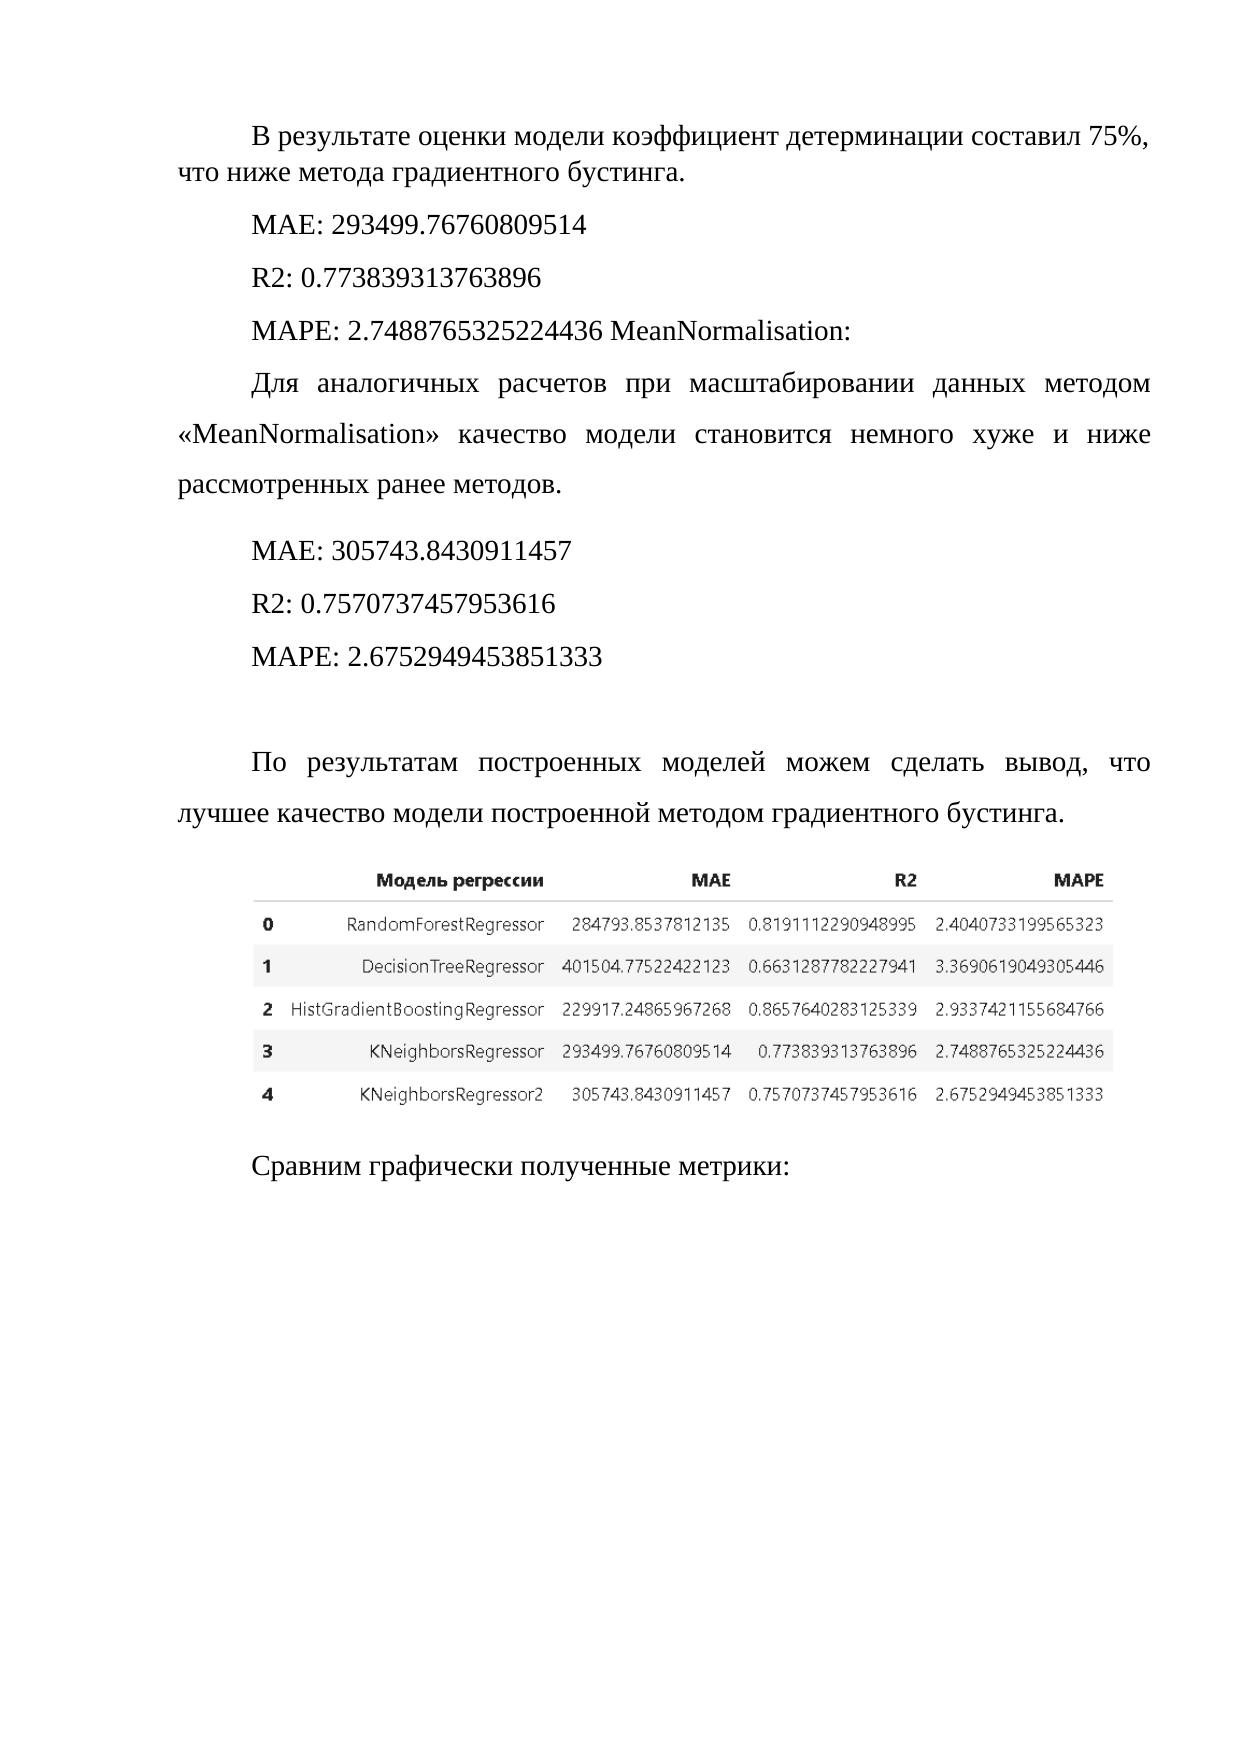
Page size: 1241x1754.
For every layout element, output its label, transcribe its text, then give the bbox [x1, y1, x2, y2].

text R2: 0.7570737457953616 [177, 586, 1152, 619]
text По результатам построенных моделей можем сделать вывод, что лучшее качество модели построенной методом градиентного бустинга. [177, 744, 1152, 828]
text MAE: 305743.8430911457 [177, 533, 1152, 567]
text R2: 0.773839313763896 [177, 260, 1152, 293]
text MAE: 293499.76760809514 [177, 207, 1152, 241]
text MAPE: 2.6752949453851333 [177, 639, 1152, 672]
text MAPE: 2.7488765325224436 MeanNormalisation: [177, 313, 1152, 346]
text В результате оценки модели коэффициент детерминации составил 75%, что ниже метода градиентного бустинга. [177, 118, 1152, 188]
text Сравним графически полученные метрики: [177, 1148, 1152, 1182]
text Для аналогичных расчетов при масштабировании данных методом «MeanNormalisation» качество модели становится немного хуже и ниже рассмотренных ранее методов. [177, 366, 1152, 500]
picture [251, 861, 1147, 1130]
